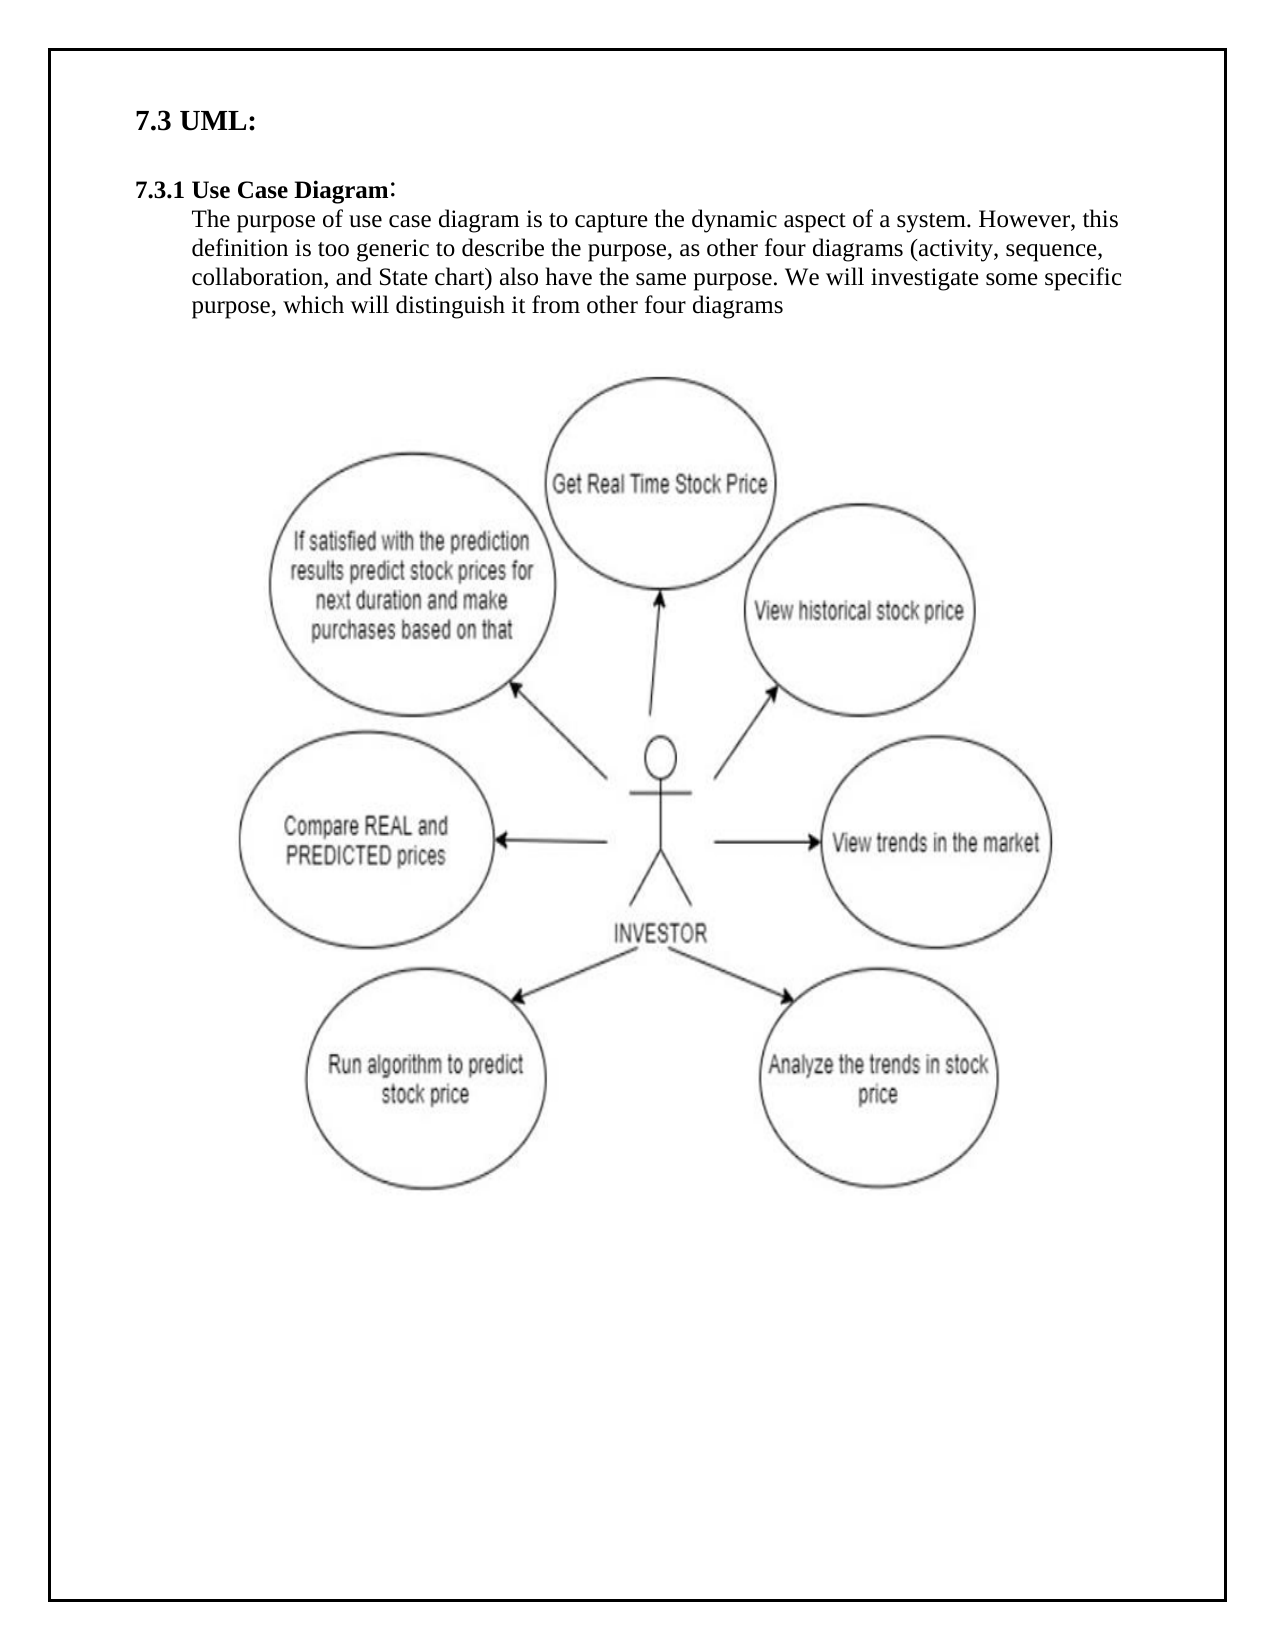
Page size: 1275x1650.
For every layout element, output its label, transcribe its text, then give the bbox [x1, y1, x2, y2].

subtitle Use Case Diagram: [135, 169, 1183, 204]
picture [95, 343, 1121, 1220]
list UML: [135, 103, 1183, 137]
text The purpose of use case diagram is to capture the dynamic aspect of a system. However, this definition is too generic to describe the purpose, as other four diagrams (activity, sequence, collaboration, and State chart) also have the same purpose. We will investigate some specific purpose, which will distinguish it from other four diagrams [191, 204, 1183, 319]
